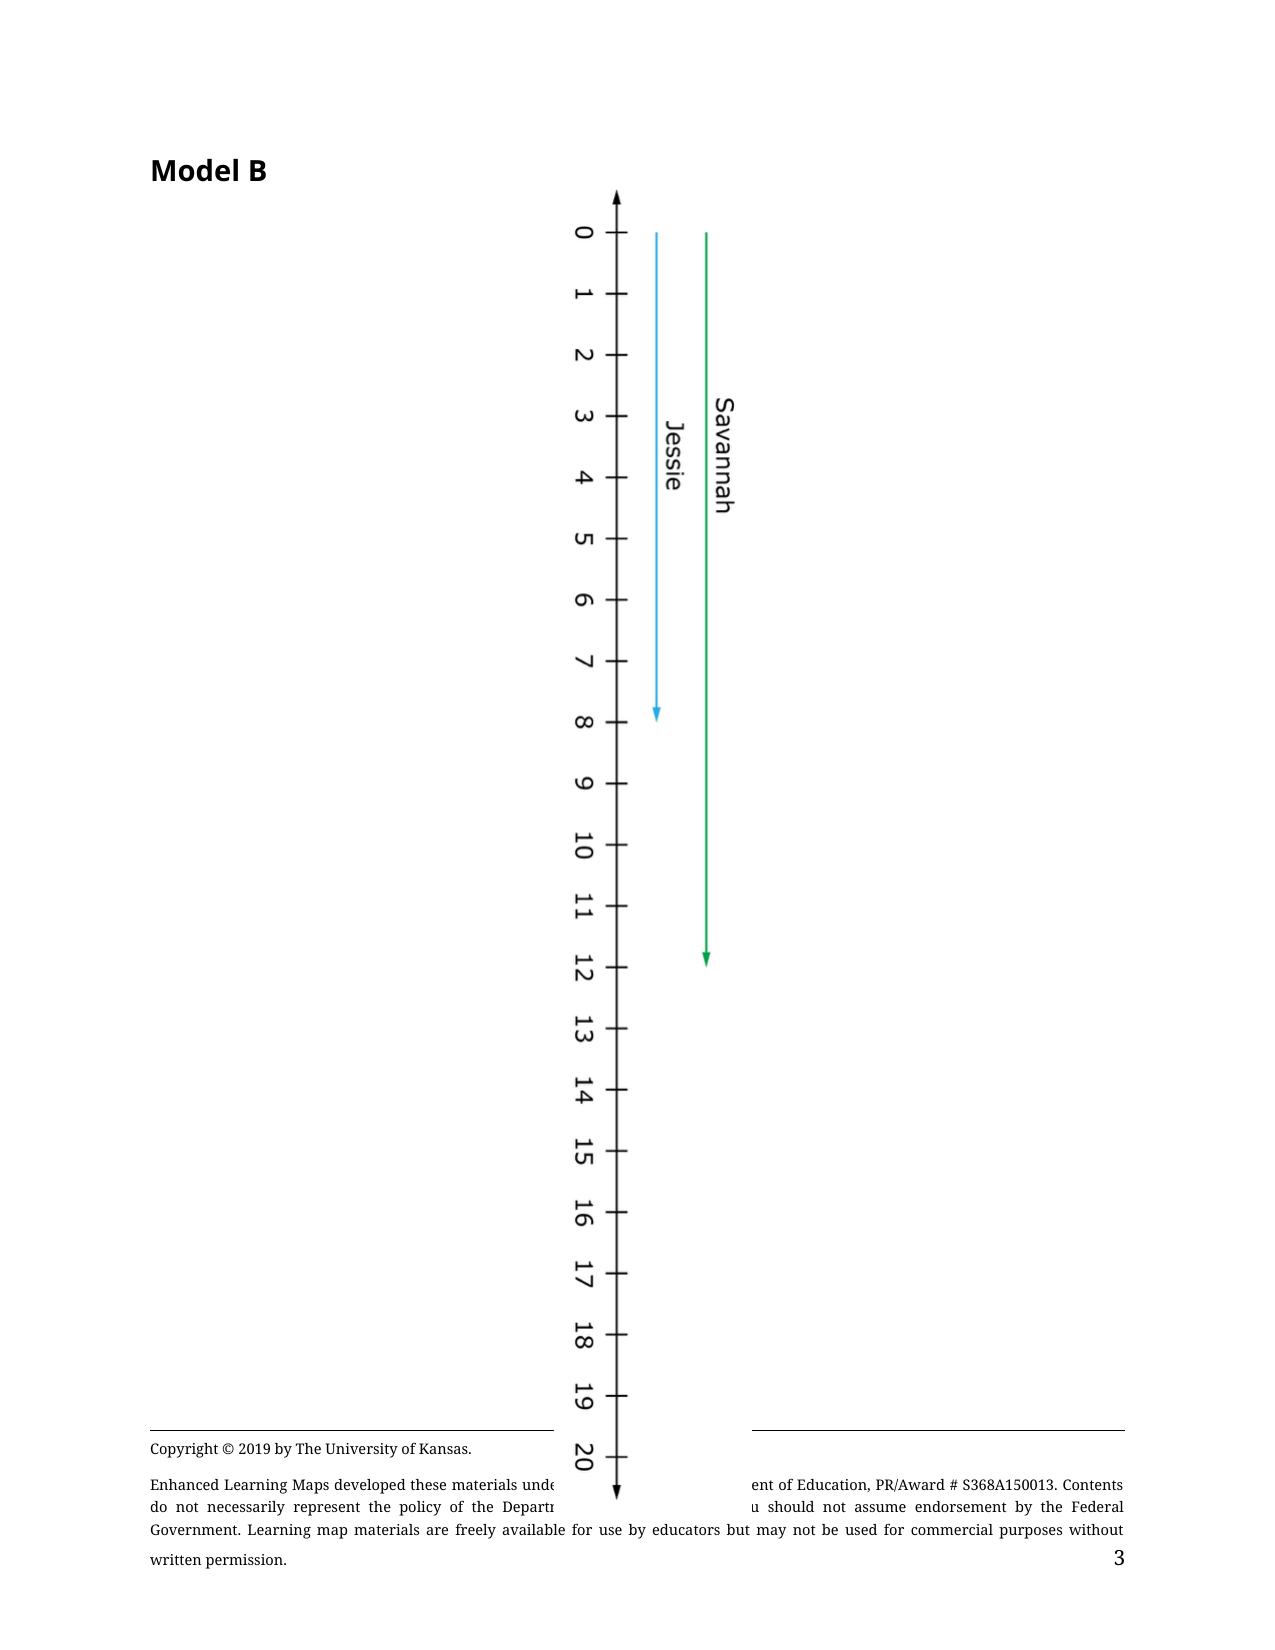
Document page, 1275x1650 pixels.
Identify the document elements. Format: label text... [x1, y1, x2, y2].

picture [553, 169, 752, 1520]
text Model B [150, 150, 1125, 190]
